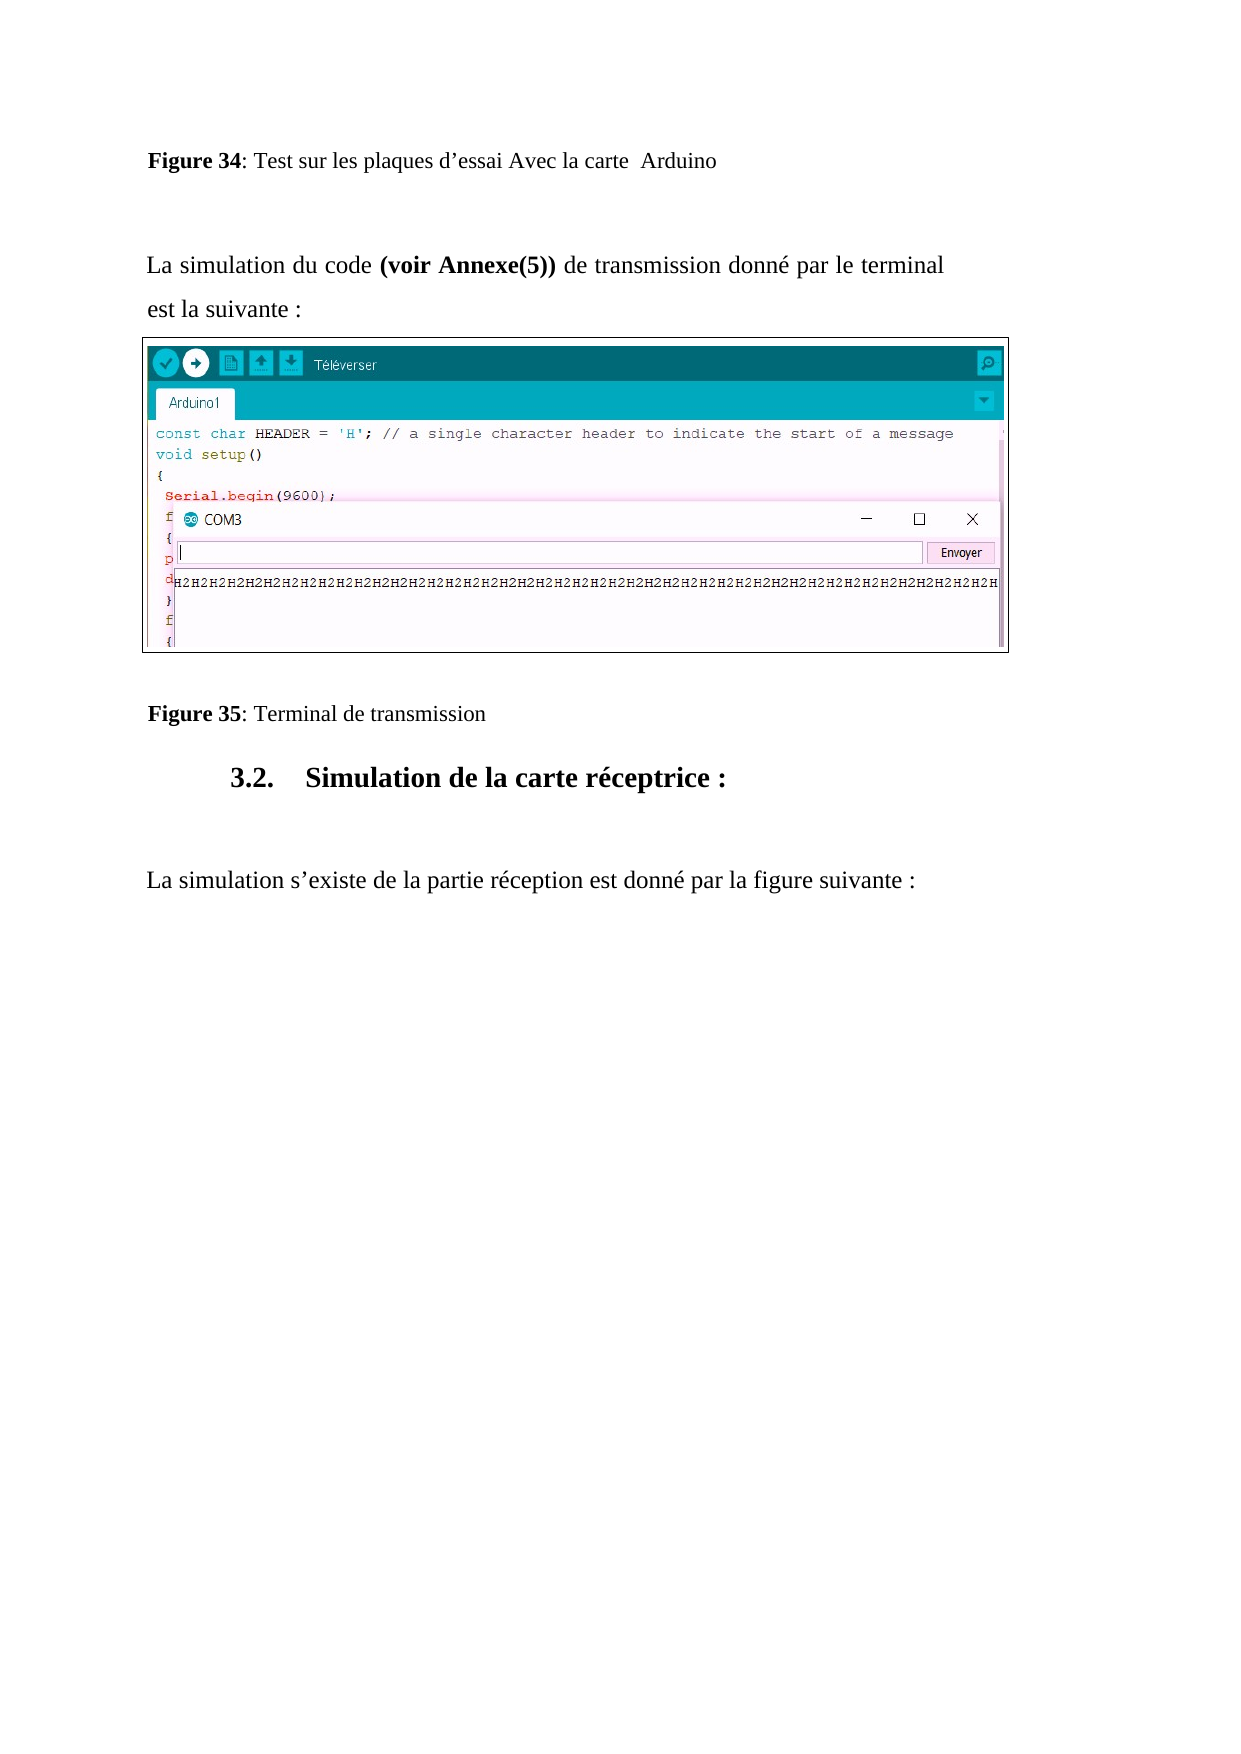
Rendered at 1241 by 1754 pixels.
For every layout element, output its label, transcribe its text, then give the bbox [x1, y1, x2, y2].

picture [147, 346, 1004, 647]
text Figure 35: Terminal de transmission [148, 701, 945, 727]
text La simulation s’existe de la partie réception est donné par la figure suivante : [146, 865, 945, 894]
subtitle Simulation de la carte réceptrice : [230, 760, 1093, 794]
text La simulation du code (voir Annexe(5)) de transmission donné par le terminal est la suivante : [146, 251, 945, 322]
text Figure 34: Test sur les plaques d’essai Avec la carte Arduino [148, 148, 944, 174]
